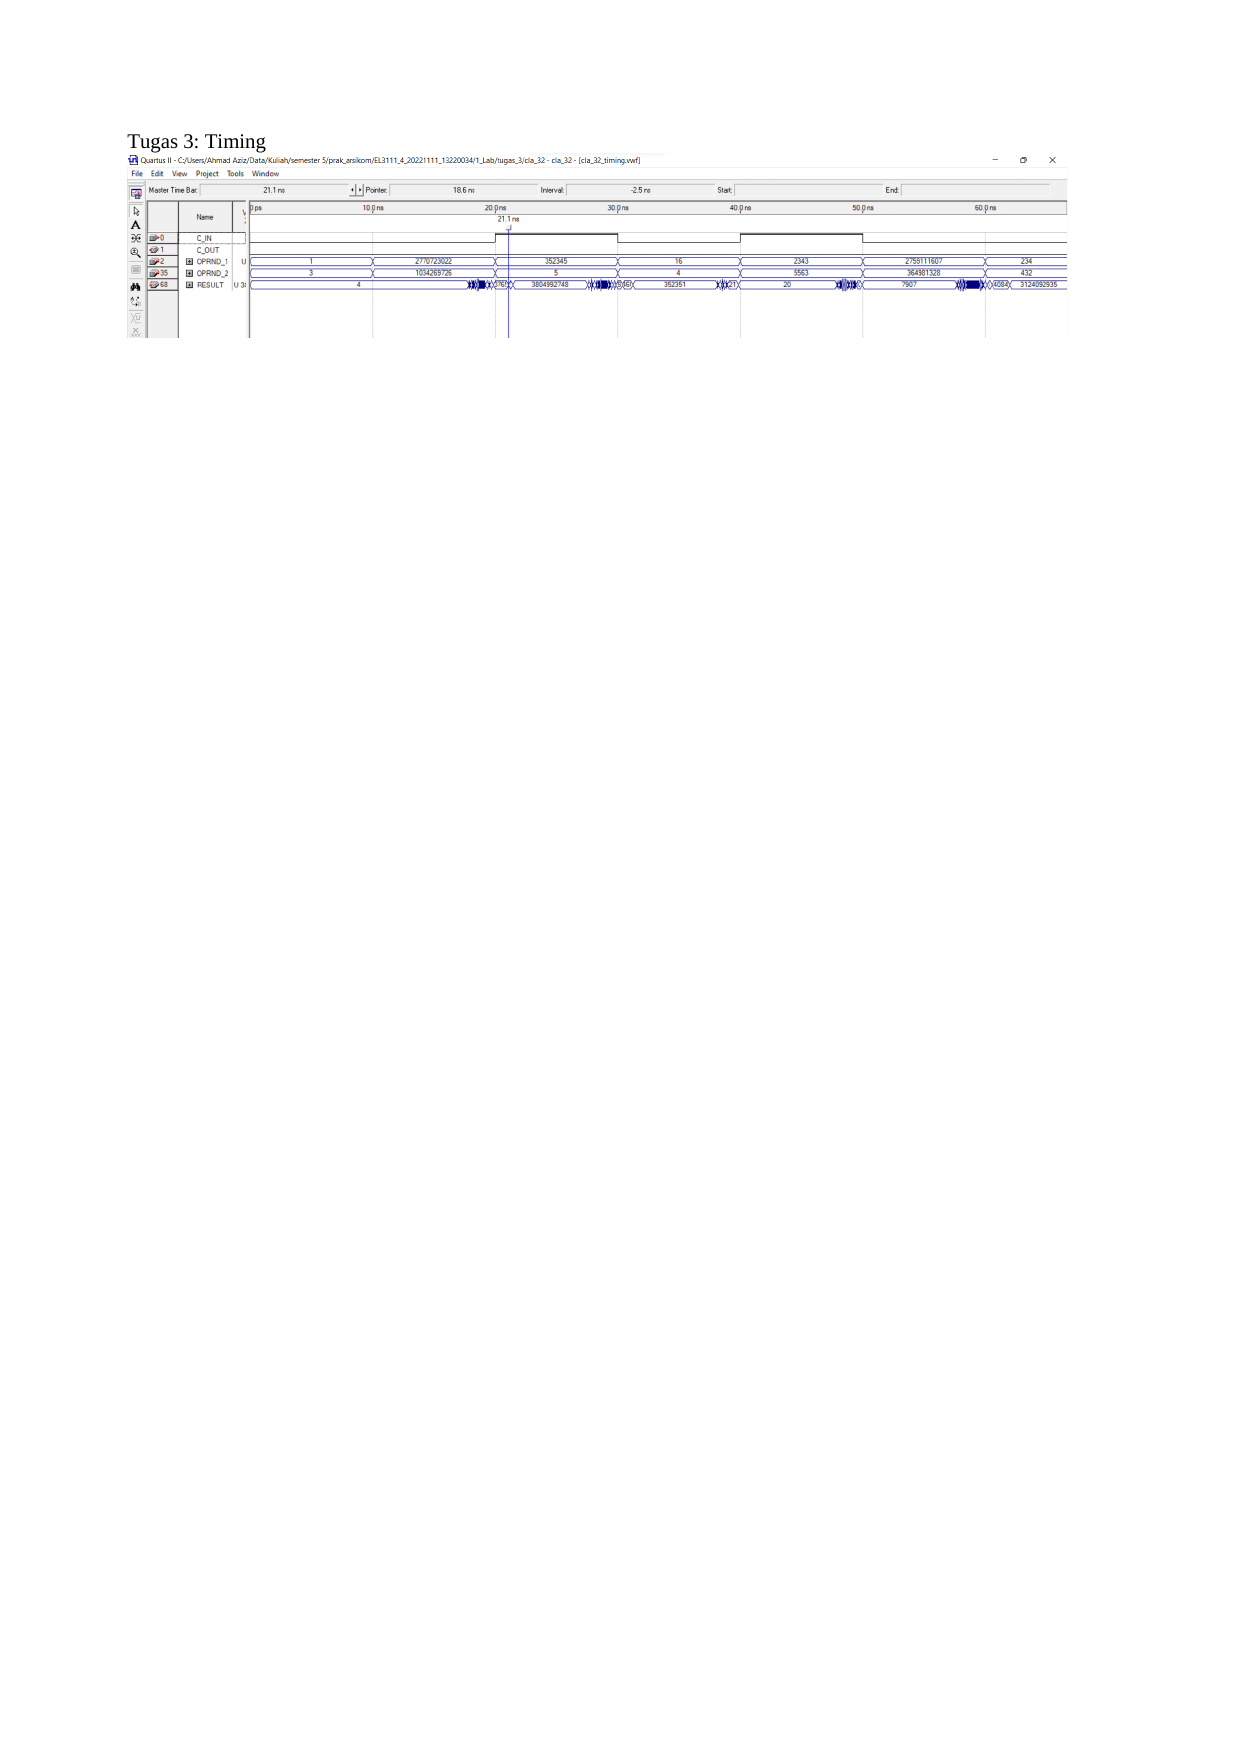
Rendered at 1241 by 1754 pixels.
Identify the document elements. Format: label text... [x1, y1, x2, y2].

picture [127, 153, 1068, 338]
text Tugas 3: Timing [127, 129, 1143, 153]
